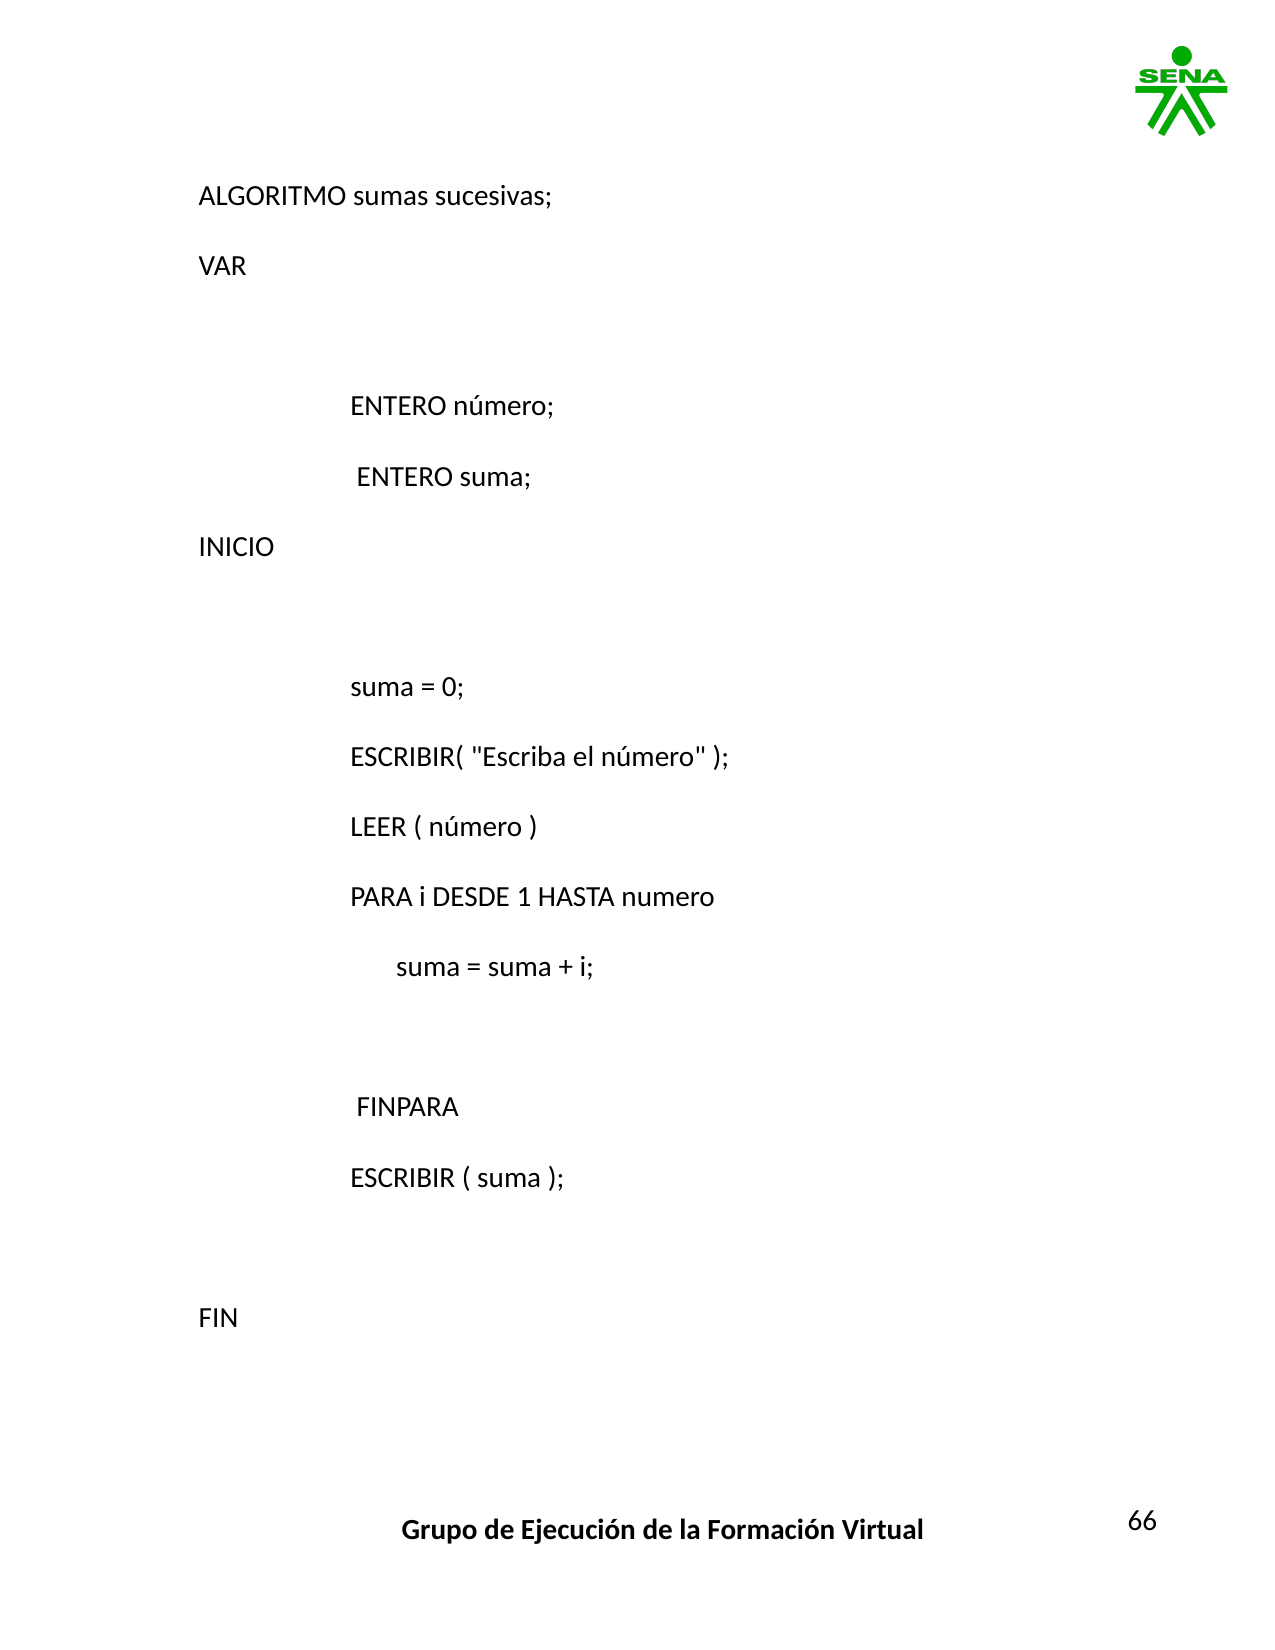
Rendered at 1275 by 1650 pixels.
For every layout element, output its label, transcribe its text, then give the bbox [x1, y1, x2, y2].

text FIN [118, 1299, 1157, 1334]
text FINPARA [118, 1088, 1157, 1124]
text ALGORITMO sumas sucesivas; [118, 177, 1157, 213]
text ESCRIBIR( "Escriba el número" ); [118, 738, 1157, 774]
text suma = suma + i; [118, 948, 1157, 984]
picture [1135, 46, 1228, 136]
text ENTERO número; [118, 387, 1157, 423]
text VAR [118, 247, 1157, 283]
text INICIO [118, 528, 1157, 563]
text ESCRIBIR ( suma ); [118, 1159, 1157, 1194]
text ENTERO suma; [118, 458, 1157, 493]
text LEER ( número ) [118, 808, 1157, 844]
text suma = 0; [118, 668, 1157, 703]
text PARA i DESDE 1 HASTA numero [118, 878, 1157, 914]
